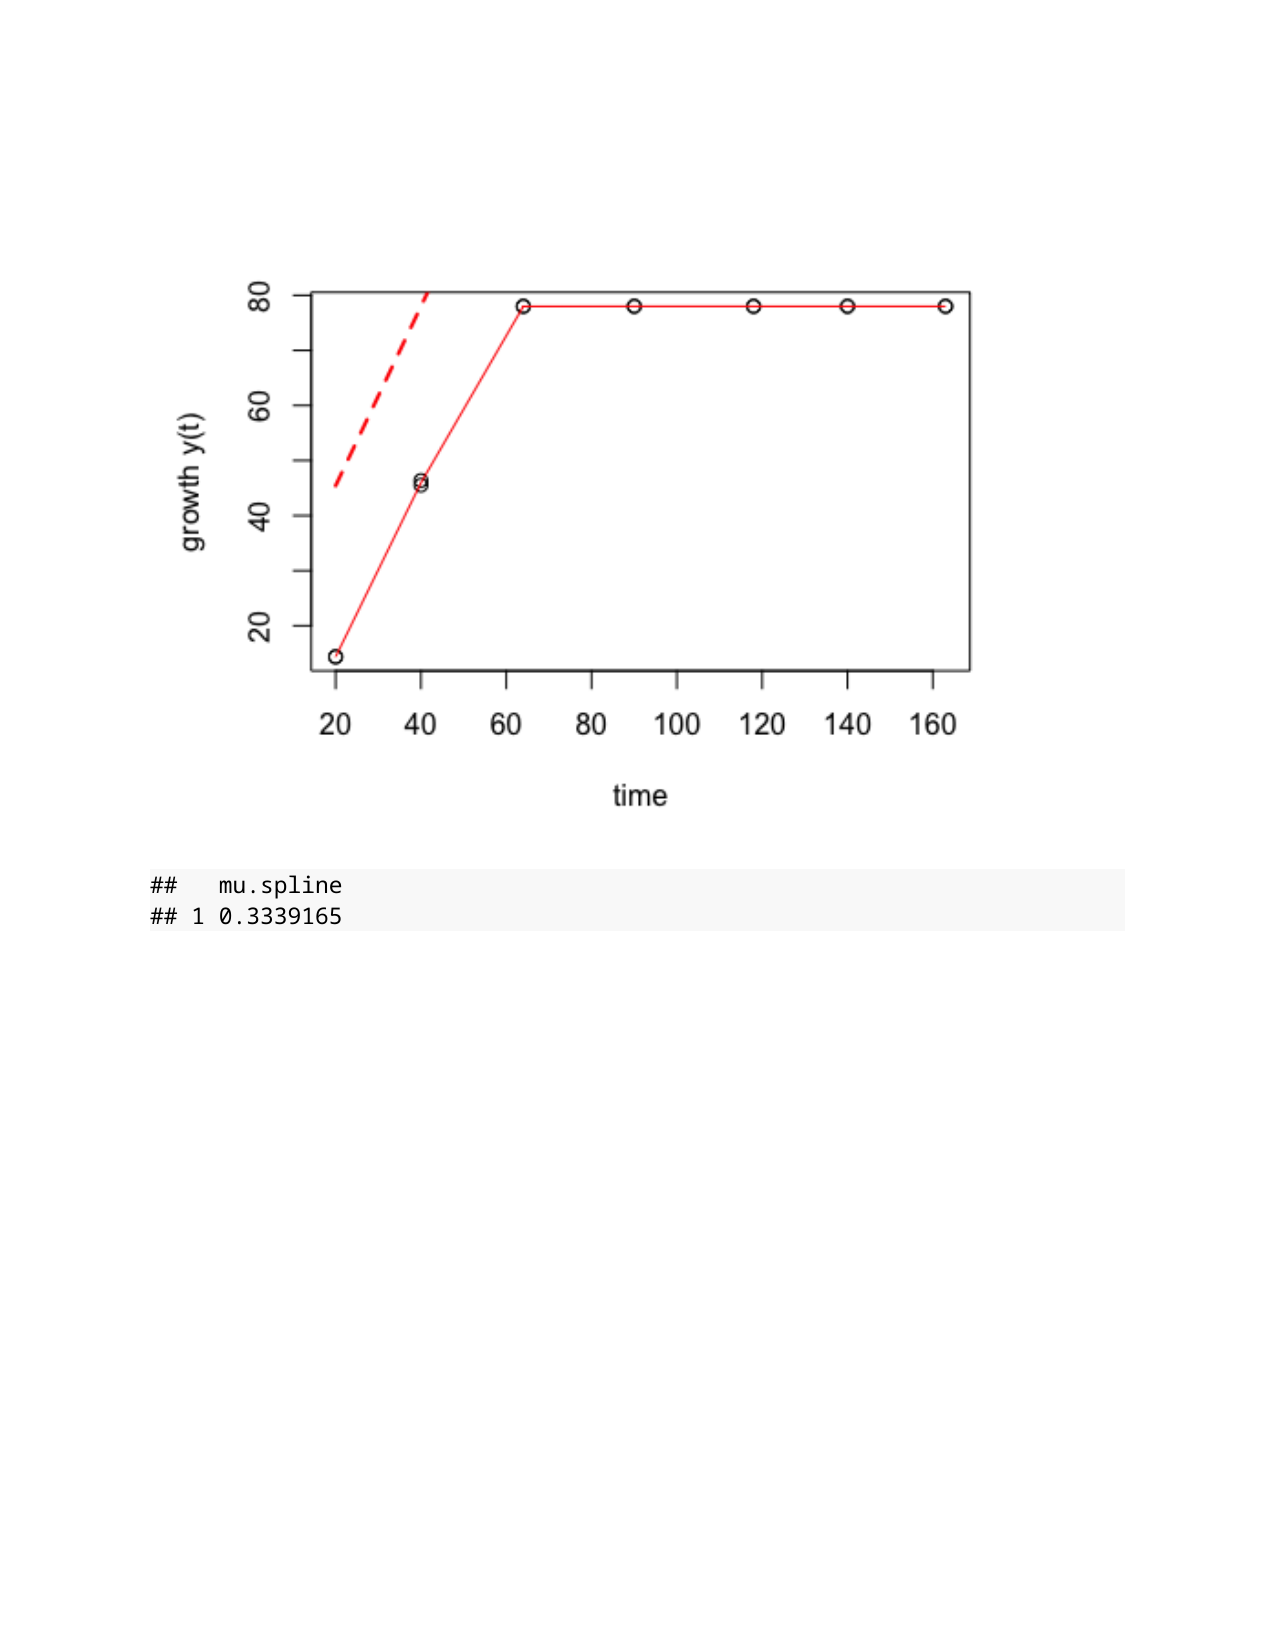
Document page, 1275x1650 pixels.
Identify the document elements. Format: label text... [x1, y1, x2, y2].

text ## mu.spline ## 1 0.3339165 [150, 869, 1125, 931]
picture [168, 150, 1044, 850]
